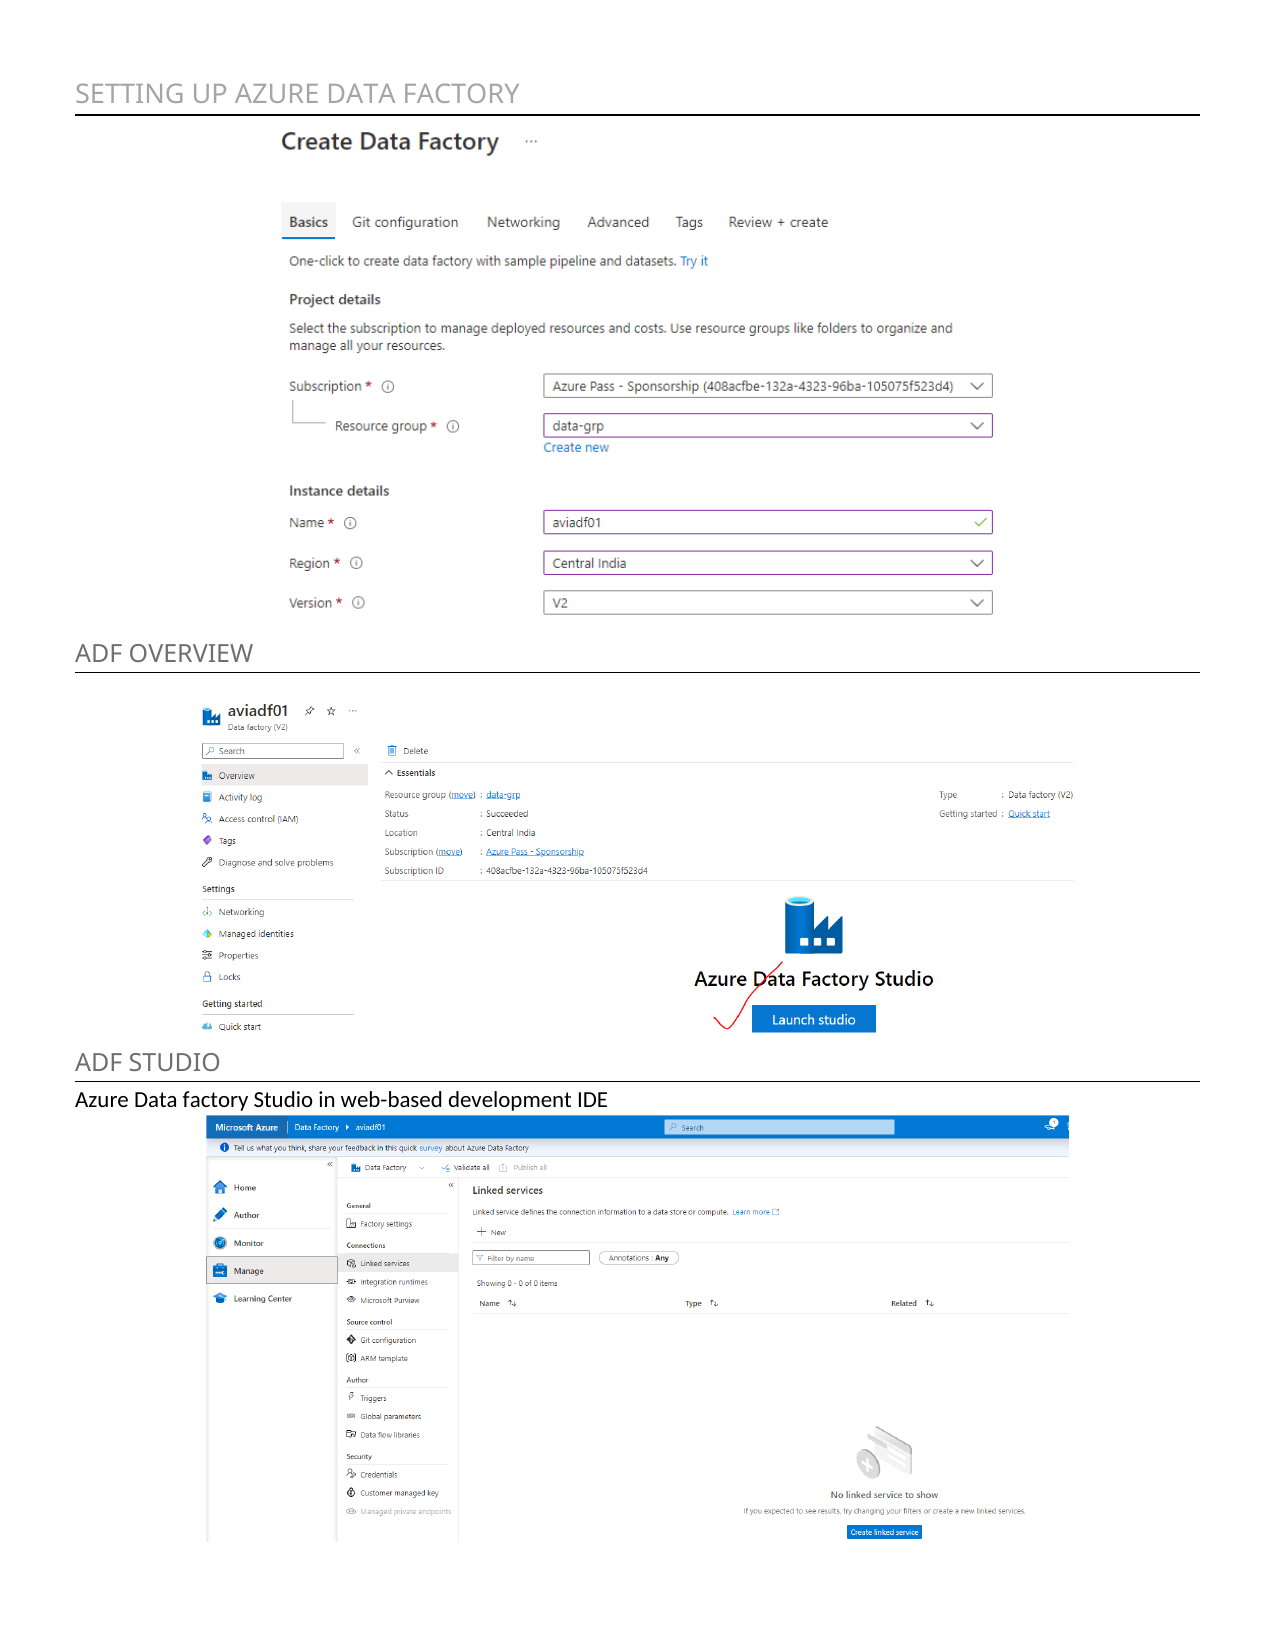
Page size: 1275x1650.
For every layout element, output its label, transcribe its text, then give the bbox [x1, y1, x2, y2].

text Azure Data factory Studio in web-based development IDE [75, 1085, 1200, 1113]
subtitle ADF OVERVIEW [75, 636, 1200, 672]
subtitle SETTING UP AZURE DATA FACTORY [75, 75, 1200, 114]
picture [206, 1113, 1069, 1542]
subtitle ADF STUDIO [75, 1045, 1200, 1081]
picture [201, 704, 1074, 1041]
picture [277, 118, 998, 632]
